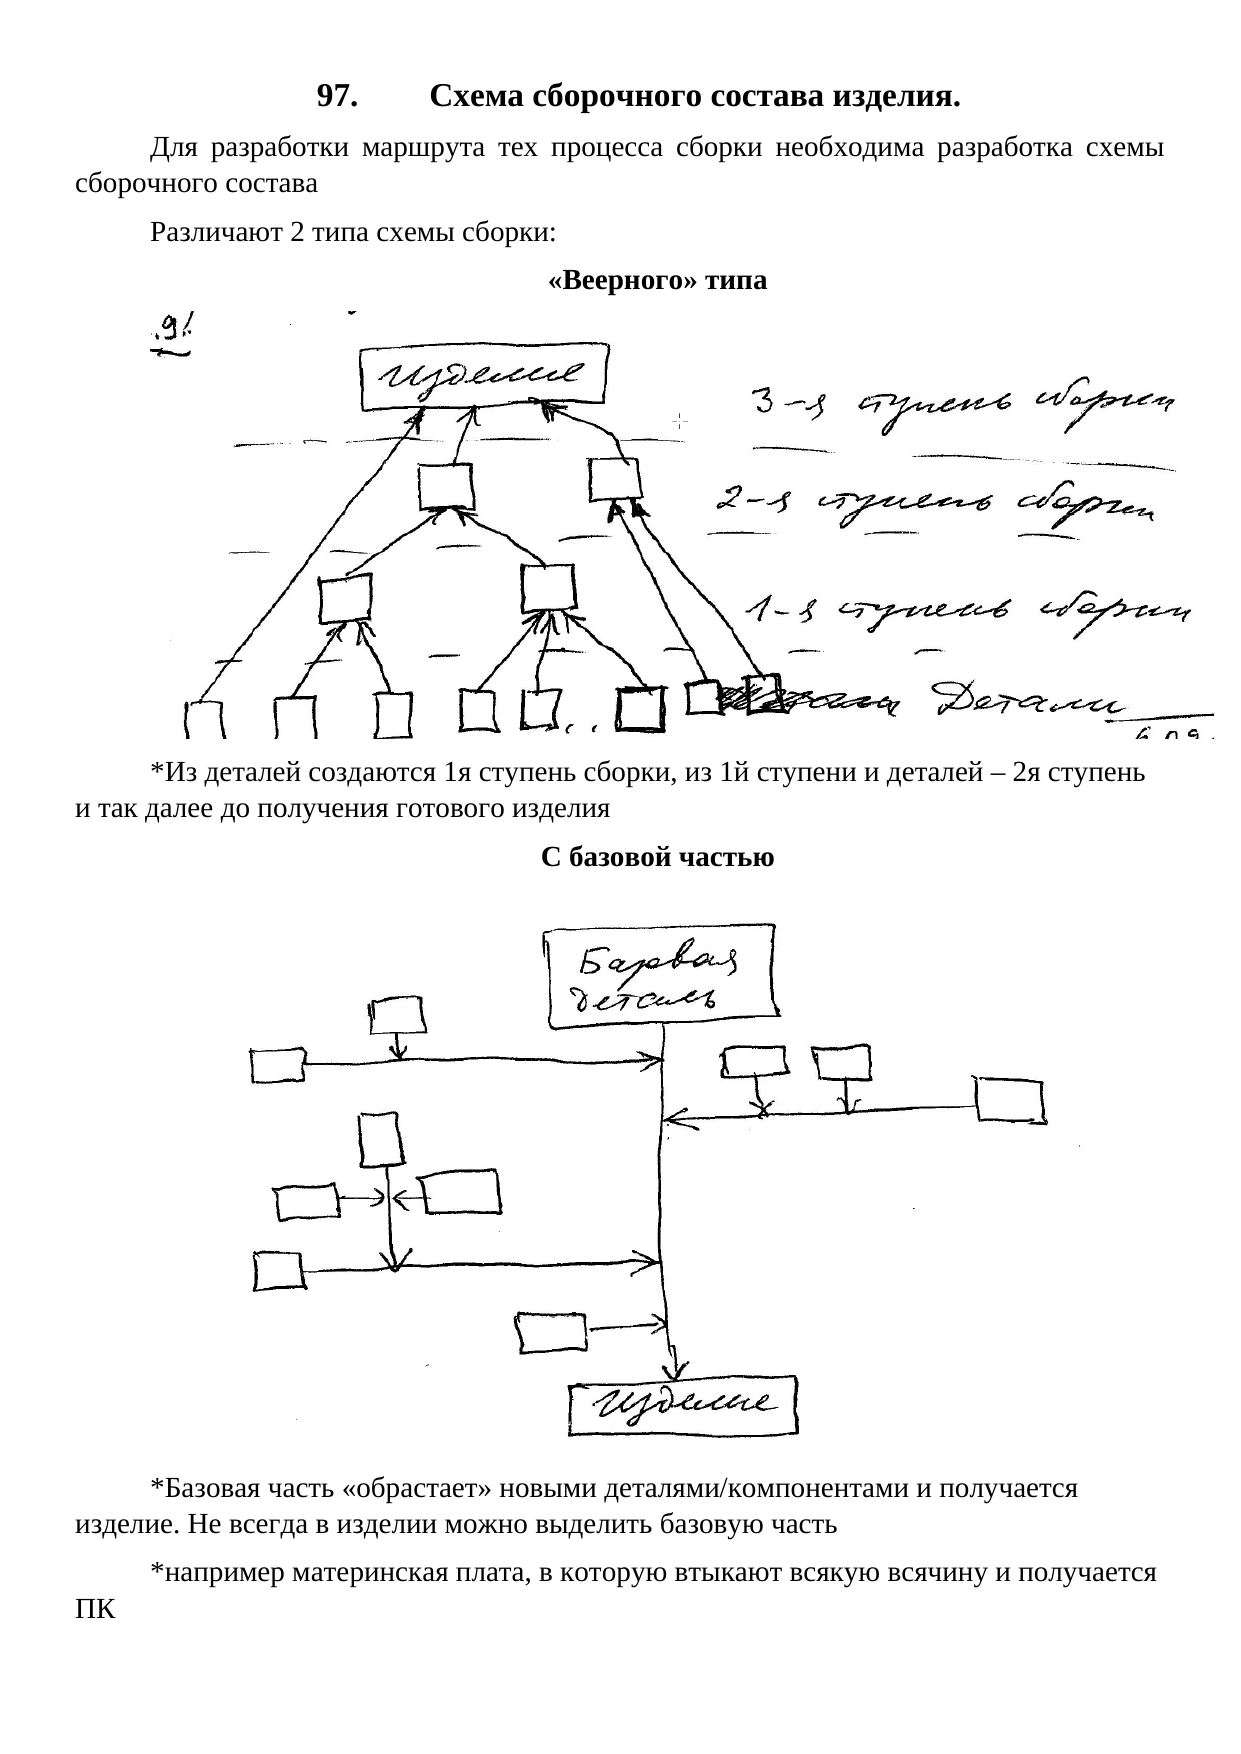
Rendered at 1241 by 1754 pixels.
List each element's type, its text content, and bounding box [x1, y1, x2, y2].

text *например материнская плата, в которую втыкают всякую всячину и получается ПК [75, 1554, 1165, 1624]
text *Из деталей создаются 1я ступень сборки, из 1й ступени и деталей – 2я ступень и так далее до получения готового изделия [75, 754, 1165, 824]
picture [150, 311, 1215, 739]
text Различают 2 типа схемы сборки: [75, 214, 1165, 247]
text *Базовая часть «обрастает» новыми деталями/компонентами и получается изделие. Не всегда в изделии можно выделить базовую часть [75, 1470, 1165, 1539]
subtitle Схема сборочного состава изделия. [112, 75, 1165, 113]
picture [191, 887, 1124, 1455]
text С базовой частью [75, 839, 1165, 872]
text Для разработки маршрута тех процесса сборки необходима разработка схемы сборочного состава [75, 129, 1165, 198]
text «Веерного» типа [75, 262, 1165, 296]
